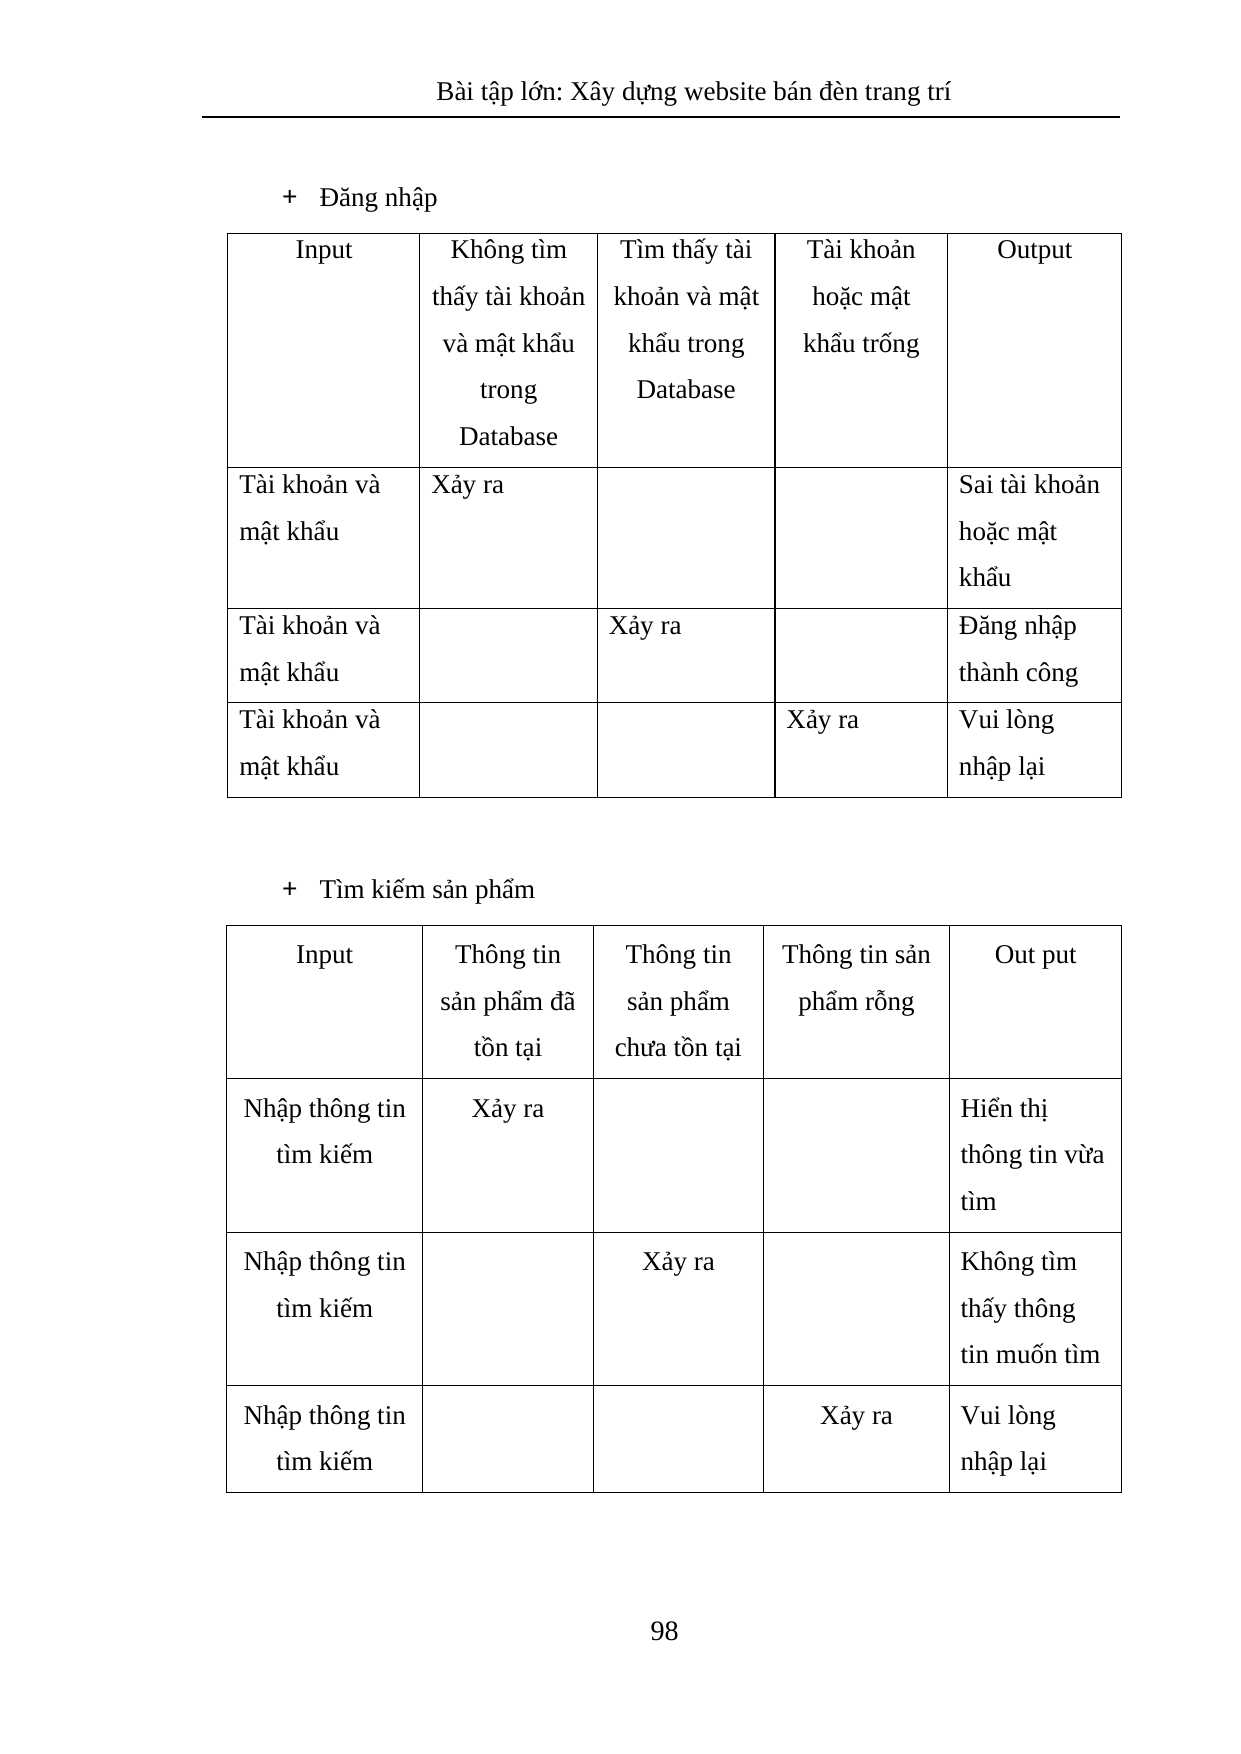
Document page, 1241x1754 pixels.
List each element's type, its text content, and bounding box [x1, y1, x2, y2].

table_cell Sai tài khoản hoặc mật khẩu [948, 468, 1121, 608]
table_header Tìm thấy tài khoản và mật khẩu trong Database [598, 234, 774, 467]
table_cell [423, 1386, 593, 1492]
table_cell Xảy ra [776, 703, 947, 797]
table_cell Đăng nhập thành công [948, 609, 1121, 702]
table_cell Nhập thông tin tìm kiếm [227, 1079, 422, 1232]
table_cell [423, 1233, 593, 1385]
table_header Out put [950, 926, 1121, 1078]
table_cell [764, 1233, 949, 1385]
table_cell [776, 609, 947, 702]
table_cell Nhập thông tin tìm kiếm [227, 1386, 422, 1492]
table_cell Tài khoản và mật khẩu [228, 468, 419, 608]
table_cell [594, 1079, 763, 1232]
table_header Thông tin sản phẩm đã tồn tại [423, 926, 593, 1078]
table_header Output [948, 234, 1121, 467]
table_cell Xảy ra [594, 1233, 763, 1385]
table_cell Xảy ra [420, 468, 597, 608]
table_cell Xảy ra [598, 609, 774, 702]
table_cell [776, 468, 947, 608]
table_header Không tìm thấy tài khoản và mật khẩu trong Database [420, 234, 597, 467]
table_cell [598, 468, 774, 608]
table_cell Xảy ra [764, 1386, 949, 1492]
table_cell Không tìm thấy thông tin muốn tìm [950, 1233, 1121, 1385]
table_cell [420, 609, 597, 702]
list Tìm kiếm sản phẩm [282, 869, 1122, 906]
table_cell Tài khoản và mật khẩu [228, 703, 419, 797]
table_cell Nhập thông tin tìm kiếm [227, 1233, 422, 1385]
table_cell [598, 703, 774, 797]
table_cell [594, 1386, 763, 1492]
table_header Thông tin sản phẩm chưa tồn tại [594, 926, 763, 1078]
table_cell [420, 703, 597, 797]
table_cell Hiển thị thông tin vừa tìm [950, 1079, 1121, 1232]
table_cell Xảy ra [423, 1079, 593, 1232]
table_cell [764, 1079, 949, 1232]
table_header Input [228, 234, 419, 467]
table_cell Vui lòng nhập lại [950, 1386, 1121, 1492]
table_cell Vui lòng nhập lại [948, 703, 1121, 797]
table_cell Tài khoản và mật khẩu [228, 609, 419, 702]
list Đăng nhập [282, 177, 1122, 214]
table_header Thông tin sản phẩm rỗng [764, 926, 949, 1078]
table_header Input [227, 926, 422, 1078]
table_header Tài khoản hoặc mật khẩu trống [776, 234, 947, 467]
